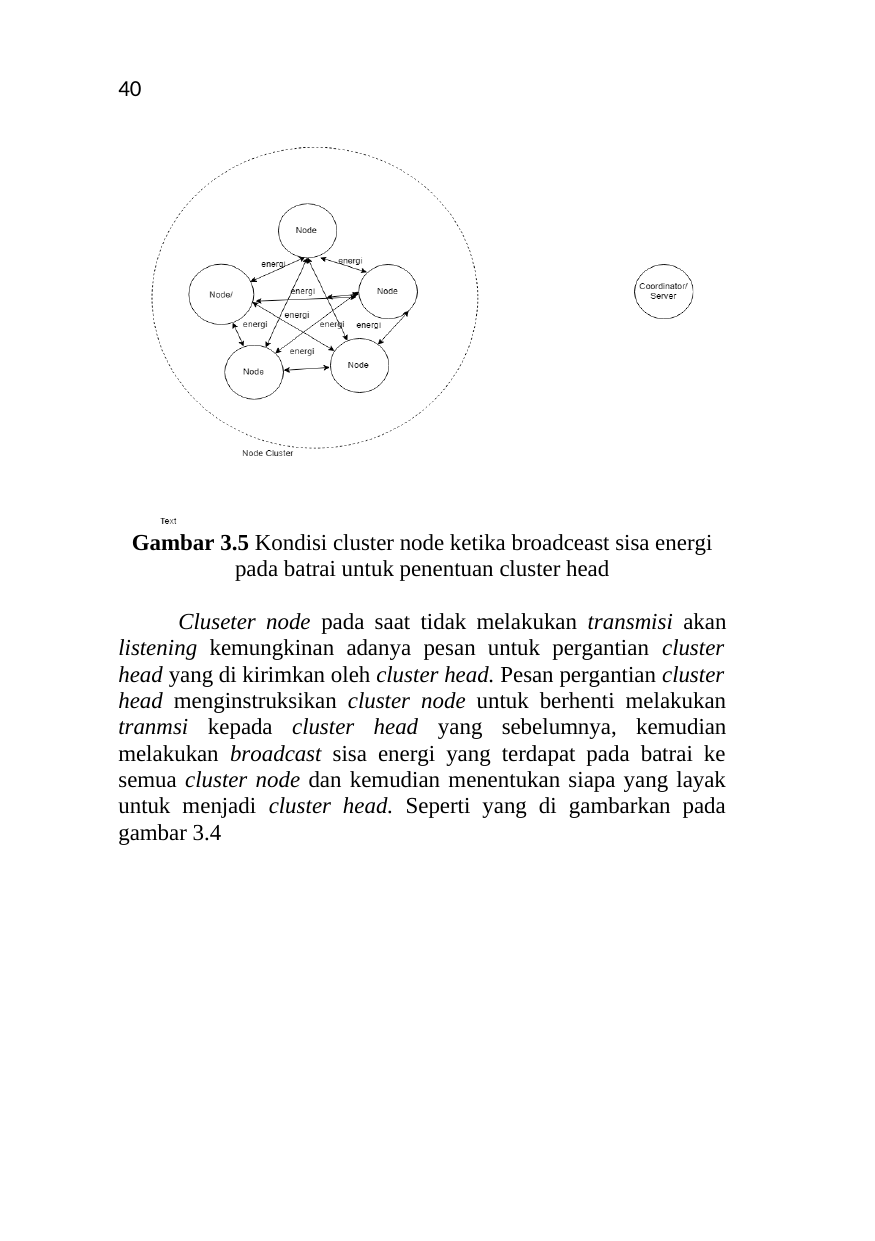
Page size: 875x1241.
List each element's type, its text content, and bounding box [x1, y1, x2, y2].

text Cluseter node pada saat tidak melakukan transmisi akan listening kemungkinan adanya pesan untuk pergantian cluster head yang di kirimkan oleh cluster head. Pesan pergantian cluster head menginstruksikan cluster node untuk berhenti melakukan tranmsi kepada cluster head yang sebelumnya, kemudian melakukan broadcast sisa energi yang terdapat pada batrai ke semua cluster node dan kemudian menentukan siapa yang layak untuk menjadi cluster head. Seperti yang di gambarkan pada gambar 3.4 [118, 608, 726, 845]
picture [151, 147, 694, 529]
